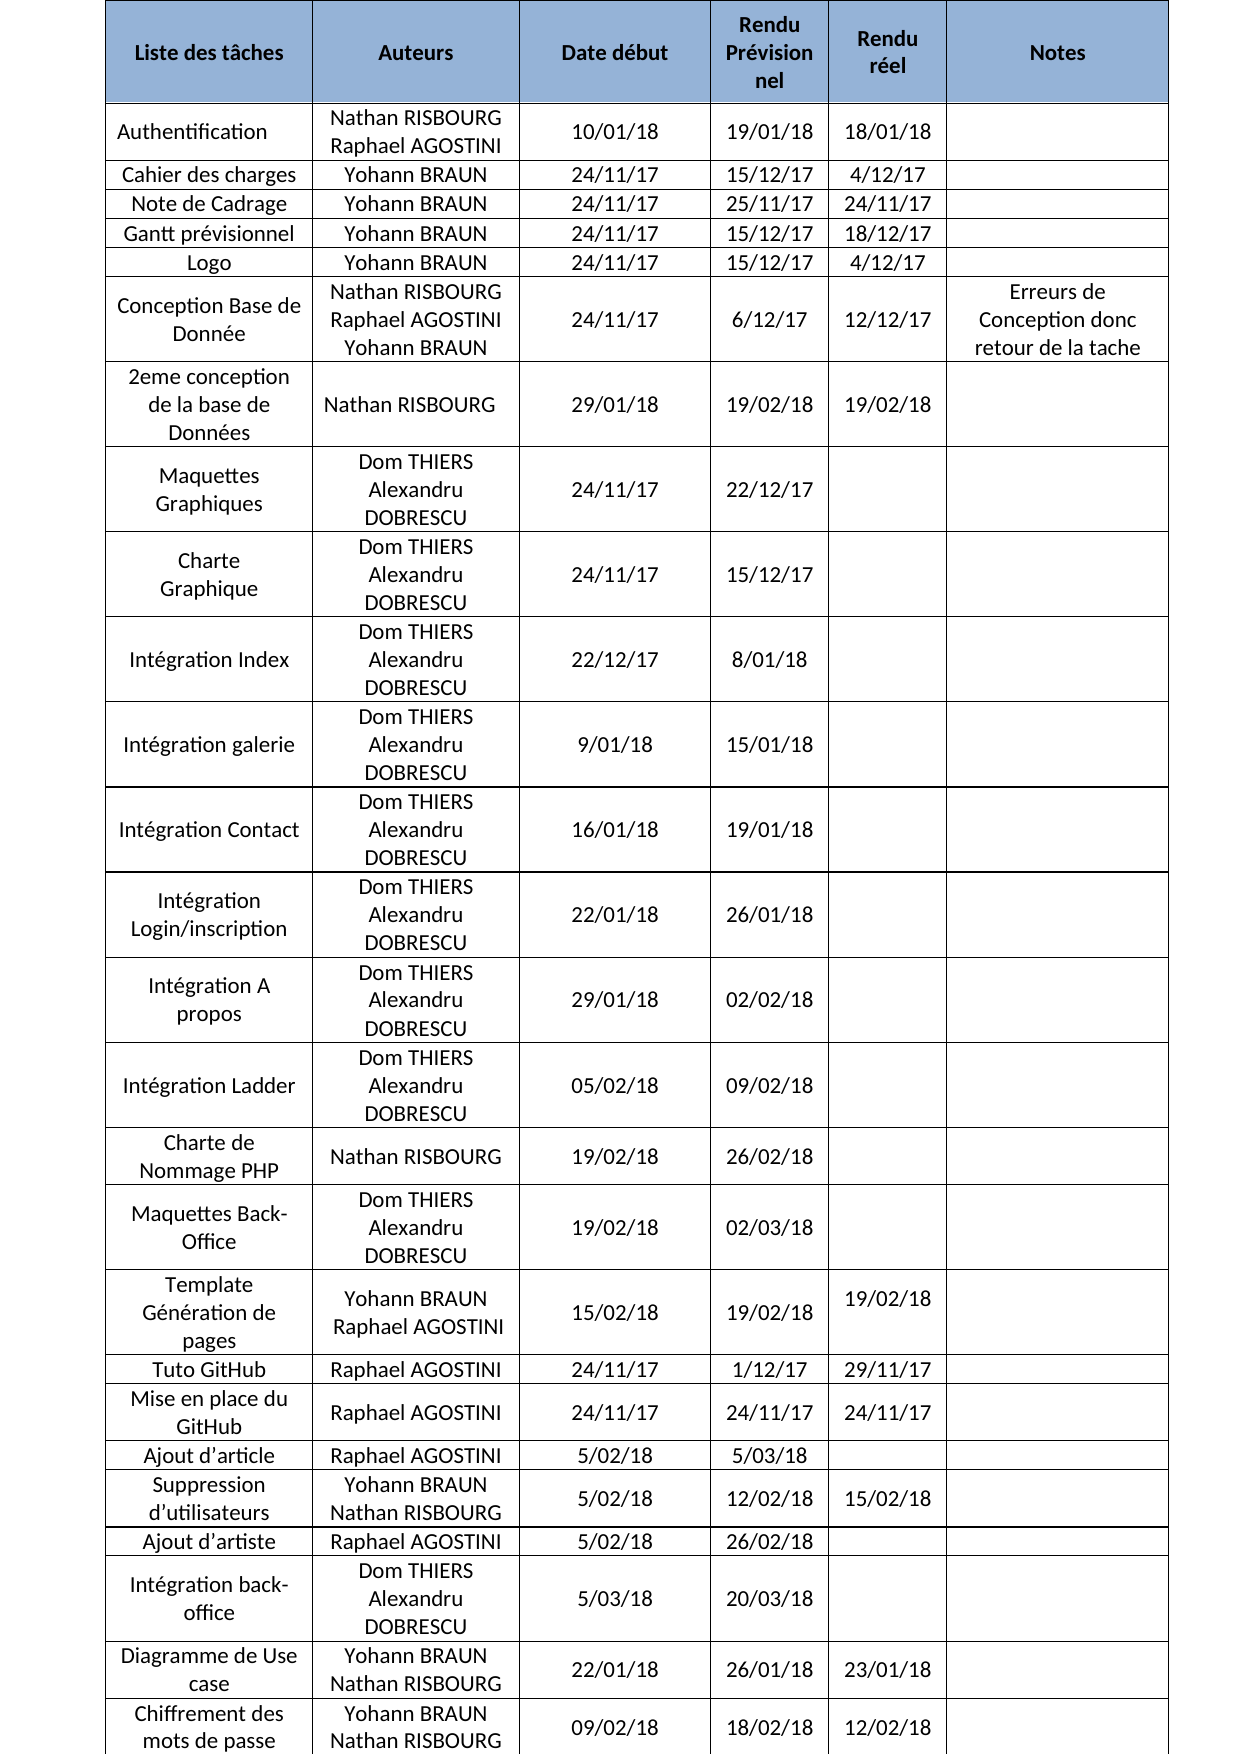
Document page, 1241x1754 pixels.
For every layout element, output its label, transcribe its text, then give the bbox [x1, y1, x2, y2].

table_cell [829, 447, 946, 531]
table_cell Raphael AGOSTINI [313, 1441, 519, 1469]
table_cell 5/02/18 [520, 1470, 710, 1526]
table_cell [947, 1556, 1168, 1641]
table_cell 23/01/18 [829, 1642, 946, 1698]
table_cell Gantt prévisionnel [106, 219, 312, 247]
table_cell 19/02/18 [829, 362, 946, 446]
table_cell 15/12/17 [711, 219, 828, 247]
table_cell 24/11/17 [520, 1355, 710, 1383]
table_cell [947, 1270, 1168, 1354]
table_cell [947, 1699, 1168, 1754]
table_cell 5/03/18 [711, 1441, 828, 1469]
table_cell Ajout d’artiste [106, 1528, 312, 1555]
table_cell 9/01/18 [520, 702, 710, 786]
table_cell Nathan RISBOURG [313, 1128, 519, 1184]
table_cell 22/12/17 [711, 447, 828, 531]
table_cell 24/11/17 [520, 277, 710, 361]
table_cell [947, 1043, 1168, 1127]
table_cell Dom THIERS Alexandru DOBRESCU [313, 532, 519, 616]
table_cell [947, 1470, 1168, 1526]
table_cell Diagramme de Use case [106, 1642, 312, 1698]
table_cell Dom THIERS Alexandru DOBRESCU [313, 788, 519, 871]
table_cell 5/02/18 [520, 1441, 710, 1469]
table_cell [947, 617, 1168, 701]
table_cell Yohann BRAUN Nathan RISBOURG [313, 1470, 519, 1526]
table_cell [947, 1642, 1168, 1698]
table_cell [947, 190, 1168, 218]
table_cell Logo [106, 248, 312, 276]
table_cell Raphael AGOSTINI [313, 1384, 519, 1440]
table_cell [947, 161, 1168, 188]
table_cell [947, 1128, 1168, 1184]
table_cell [947, 788, 1168, 871]
table_cell Yohann BRAUN [313, 190, 519, 218]
table_cell Maquettes Graphiques [106, 447, 312, 531]
table_cell Mise en place du GitHub [106, 1384, 312, 1440]
table_cell Conception Base de Donnée [106, 277, 312, 361]
table_cell 15/01/18 [711, 702, 828, 786]
table_cell 19/02/18 [520, 1185, 710, 1269]
table_cell [829, 532, 946, 616]
table_cell 18/01/18 [829, 104, 946, 159]
table_cell Dom THIERS Alexandru DOBRESCU [313, 447, 519, 531]
table_cell 24/11/17 [829, 1384, 946, 1440]
table_cell Dom THIERS Alexandru DOBRESCU [313, 702, 519, 786]
table_cell Cahier des charges [106, 161, 312, 188]
table_cell 19/02/18 [711, 1270, 828, 1354]
table_cell [947, 1384, 1168, 1440]
table_cell Nathan RISBOURG [313, 362, 519, 446]
table_cell 26/01/18 [711, 1642, 828, 1698]
table_cell 29/01/18 [520, 362, 710, 446]
table_cell Yohann BRAUN [313, 248, 519, 276]
table_cell [947, 532, 1168, 616]
table_cell 19/02/18 [520, 1128, 710, 1184]
table_cell 2eme conception de la base de Données [106, 362, 312, 446]
table_cell Intégration Index [106, 617, 312, 701]
table_cell [947, 702, 1168, 786]
table_cell Yohann BRAUN Nathan RISBOURG [313, 1642, 519, 1698]
table_cell 5/02/18 [520, 1528, 710, 1555]
table_cell Template Génération de pages [106, 1270, 312, 1354]
table_cell [829, 1185, 946, 1269]
table_cell [947, 1355, 1168, 1383]
table_cell 1/12/17 [711, 1355, 828, 1383]
table_cell [829, 958, 946, 1042]
table_cell 22/12/17 [520, 617, 710, 701]
table_cell Intégration back-office [106, 1556, 312, 1641]
table_cell Dom THIERS Alexandru DOBRESCU [313, 1043, 519, 1127]
table_header Rendu réel [829, 1, 946, 102]
table_cell 22/01/18 [520, 873, 710, 957]
table_cell 12/02/18 [711, 1470, 828, 1526]
table_cell 15/12/17 [711, 248, 828, 276]
table_cell Chiffrement des mots de passe [106, 1699, 312, 1754]
table_cell Note de Cadrage [106, 190, 312, 218]
table_cell Raphael AGOSTINI [313, 1528, 519, 1555]
table_cell Dom THIERS Alexandru DOBRESCU [313, 958, 519, 1042]
table_cell Authentification [106, 104, 312, 159]
table_cell Intégration A propos [106, 958, 312, 1042]
table_cell 10/01/18 [520, 104, 710, 159]
table_header Rendu Prévisionnel [711, 1, 828, 102]
table_cell 12/02/18 [829, 1699, 946, 1754]
table_cell Charte Graphique [106, 532, 312, 616]
table_cell Dom THIERS Alexandru DOBRESCU [313, 1185, 519, 1269]
table_cell 24/11/17 [520, 190, 710, 218]
table_cell Tuto GitHub [106, 1355, 312, 1383]
table_cell Intégration galerie [106, 702, 312, 786]
table_cell Dom THIERS Alexandru DOBRESCU [313, 873, 519, 957]
table_cell 24/11/17 [520, 219, 710, 247]
table_cell 18/02/18 [711, 1699, 828, 1754]
table_cell Intégration Contact [106, 788, 312, 871]
table_cell 24/11/17 [520, 447, 710, 531]
table_cell Yohann BRAUN [313, 219, 519, 247]
table_header Notes [947, 1, 1168, 102]
table_cell 02/02/18 [711, 958, 828, 1042]
table_cell Charte de Nommage PHP [106, 1128, 312, 1184]
table_cell [829, 873, 946, 957]
table_cell 15/02/18 [520, 1270, 710, 1354]
table_cell Suppression d’utilisateurs [106, 1470, 312, 1526]
table_cell 09/02/18 [711, 1043, 828, 1127]
table_cell [829, 1441, 946, 1469]
table_cell 19/02/18 [711, 362, 828, 446]
table_cell [829, 1128, 946, 1184]
table_cell 25/11/17 [711, 190, 828, 218]
table_cell 12/12/17 [829, 277, 946, 361]
table_header Liste des tâches [106, 1, 312, 102]
table_cell Nathan RISBOURG Raphael AGOSTINI Yohann BRAUN [313, 277, 519, 361]
table_cell 26/01/18 [711, 873, 828, 957]
table_cell 4/12/17 [829, 161, 946, 188]
table_cell [947, 104, 1168, 159]
table_cell 15/12/17 [711, 161, 828, 188]
table_cell 24/11/17 [829, 190, 946, 218]
table_cell 18/12/17 [829, 219, 946, 247]
table_cell [947, 1185, 1168, 1269]
table_cell [947, 873, 1168, 957]
table_cell Yohann BRAUN Nathan RISBOURG [313, 1699, 519, 1754]
table_header Auteurs [313, 1, 519, 102]
table_cell Yohann BRAUN [313, 161, 519, 188]
table_cell [947, 1528, 1168, 1555]
table_cell 19/01/18 [711, 104, 828, 159]
table_cell [829, 702, 946, 786]
table_cell 16/01/18 [520, 788, 710, 871]
table_cell 05/02/18 [520, 1043, 710, 1127]
table_cell Intégration Login/inscription [106, 873, 312, 957]
table_cell 4/12/17 [829, 248, 946, 276]
table_cell 24/11/17 [520, 532, 710, 616]
table_cell 8/01/18 [711, 617, 828, 701]
table_cell [829, 1043, 946, 1127]
table_cell Maquettes Back-Office [106, 1185, 312, 1269]
table_cell 24/11/17 [711, 1384, 828, 1440]
table_cell [829, 1528, 946, 1555]
table_cell 6/12/17 [711, 277, 828, 361]
table_cell Erreurs de Conception donc retour de la tache [947, 277, 1168, 361]
table_cell 26/02/18 [711, 1128, 828, 1184]
table_cell [947, 219, 1168, 247]
table_cell 22/01/18 [520, 1642, 710, 1698]
table_cell Nathan RISBOURG Raphael AGOSTINI [313, 104, 519, 159]
table_cell Dom THIERS Alexandru DOBRESCU [313, 1556, 519, 1641]
table_cell 02/03/18 [711, 1185, 828, 1269]
table_cell [947, 362, 1168, 446]
table_cell 24/11/17 [520, 1384, 710, 1440]
table_cell 5/03/18 [520, 1556, 710, 1641]
table_cell 15/12/17 [711, 532, 828, 616]
table_cell Yohann BRAUN Raphael AGOSTINI [313, 1270, 519, 1354]
table_cell 29/11/17 [829, 1355, 946, 1383]
table_cell 24/11/17 [520, 248, 710, 276]
table_cell [829, 1556, 946, 1641]
table_cell 29/01/18 [520, 958, 710, 1042]
table_cell Ajout d’article [106, 1441, 312, 1469]
table_cell Raphael AGOSTINI [313, 1355, 519, 1383]
table_cell 09/02/18 [520, 1699, 710, 1754]
table_cell [947, 1441, 1168, 1469]
table_cell [947, 958, 1168, 1042]
table_cell [947, 248, 1168, 276]
table_cell [829, 788, 946, 871]
table_cell 15/02/18 [829, 1470, 946, 1526]
table_cell 26/02/18 [711, 1528, 828, 1555]
table_cell [829, 617, 946, 701]
table_cell 19/01/18 [711, 788, 828, 871]
table_cell 20/03/18 [711, 1556, 828, 1641]
table_cell [947, 447, 1168, 531]
table_cell 24/11/17 [520, 161, 710, 188]
table_cell 19/02/18 [829, 1270, 946, 1354]
table_cell Intégration Ladder [106, 1043, 312, 1127]
table_cell Dom THIERS Alexandru DOBRESCU [313, 617, 519, 701]
table_header Date début [520, 1, 710, 102]
